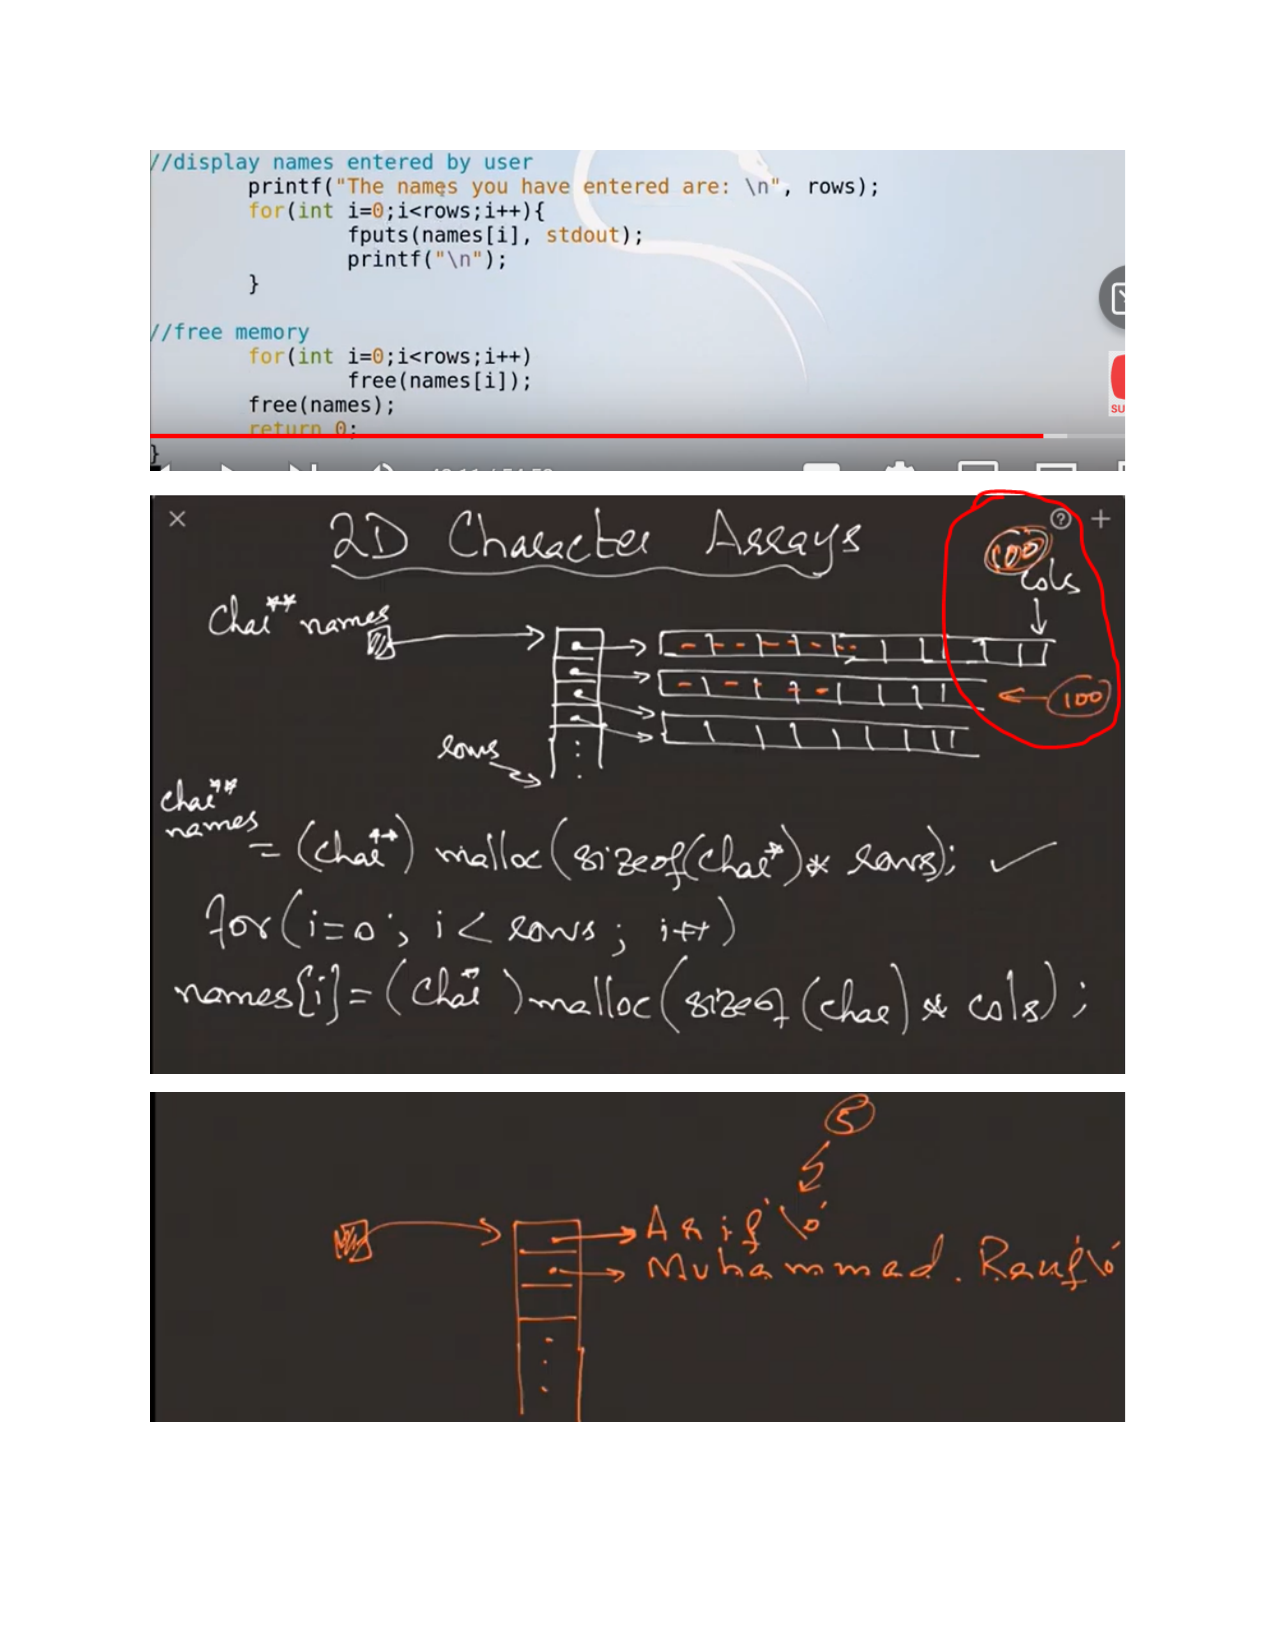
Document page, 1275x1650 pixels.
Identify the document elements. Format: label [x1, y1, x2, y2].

picture [150, 489, 1125, 1074]
picture [150, 150, 1125, 471]
picture [150, 1092, 1125, 1422]
